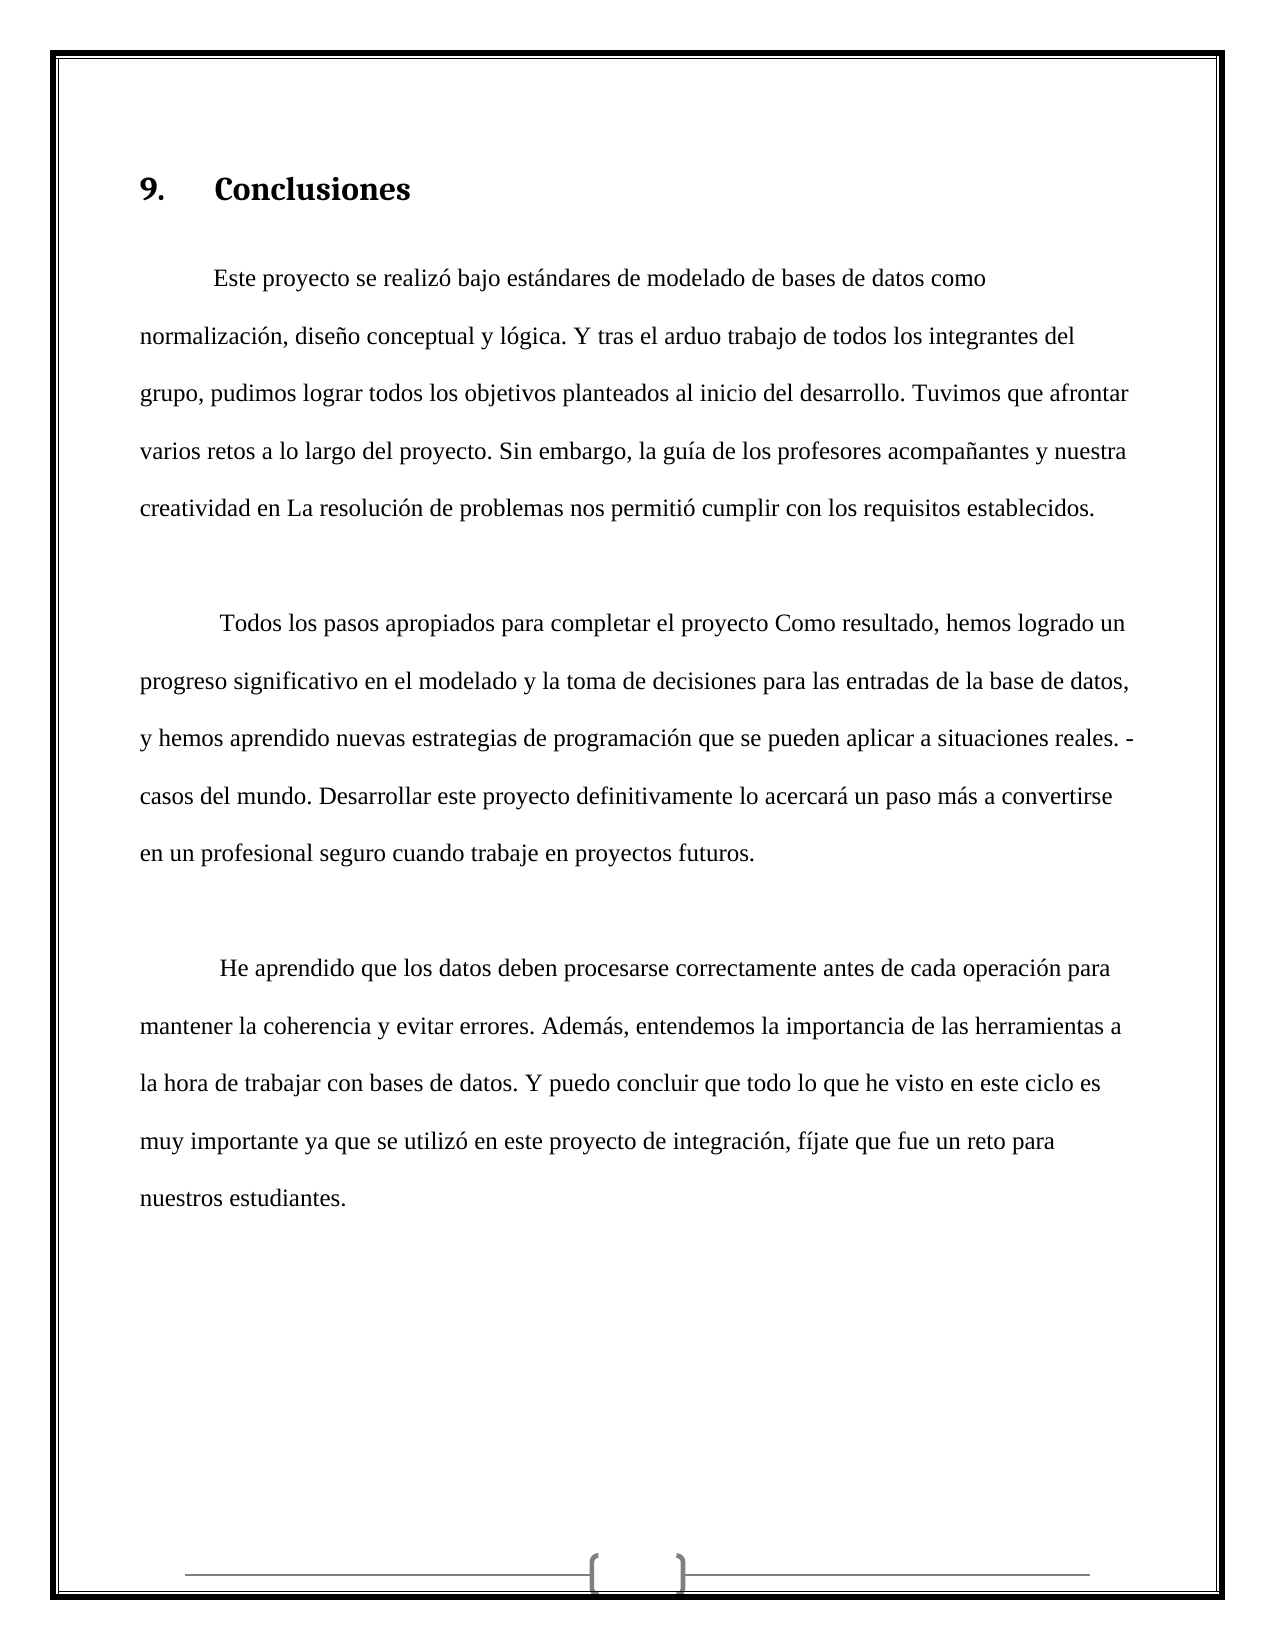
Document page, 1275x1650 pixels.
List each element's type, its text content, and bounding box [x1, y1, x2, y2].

text He aprendido que los datos deben procesarse correctamente antes de cada operación para mantener la coherencia y evitar errores. Además, entendemos la importancia de las herramientas a la hora de trabajar con bases de datos. Y puedo concluir que todo lo que he visto en este ciclo es muy importante ya que se utilizó en este proyecto de integración, fíjate que fue un reto para nuestros estudiantes. [139, 953, 1135, 1212]
text Este proyecto se realizó bajo estándares de modelado de bases de datos como normalización, diseño conceptual y lógica. Y tras el arduo trabajo de todos los integrantes del grupo, pudimos lograr todos los objetivos planteados al inicio del desarrollo. Tuvimos que afrontar varios retos a lo largo del proyecto. Sin embargo, la guía de los profesores acompañantes y nuestra creatividad en La resolución de problemas nos permitió cumplir con los requisitos establecidos. [139, 263, 1135, 522]
subtitle Conclusiones [139, 171, 1135, 209]
text Todos los pasos apropiados para completar el proyecto Como resultado, hemos logrado un progreso significativo en el modelado y la toma de decisiones para las entradas de la base de datos, y hemos aprendido nuevas estrategias de programación que se pueden aplicar a situaciones reales. -casos del mundo. Desarrollar este proyecto definitivamente lo acercará un paso más a convertirse en un profesional seguro cuando trabaje en proyectos futuros. [139, 608, 1135, 867]
